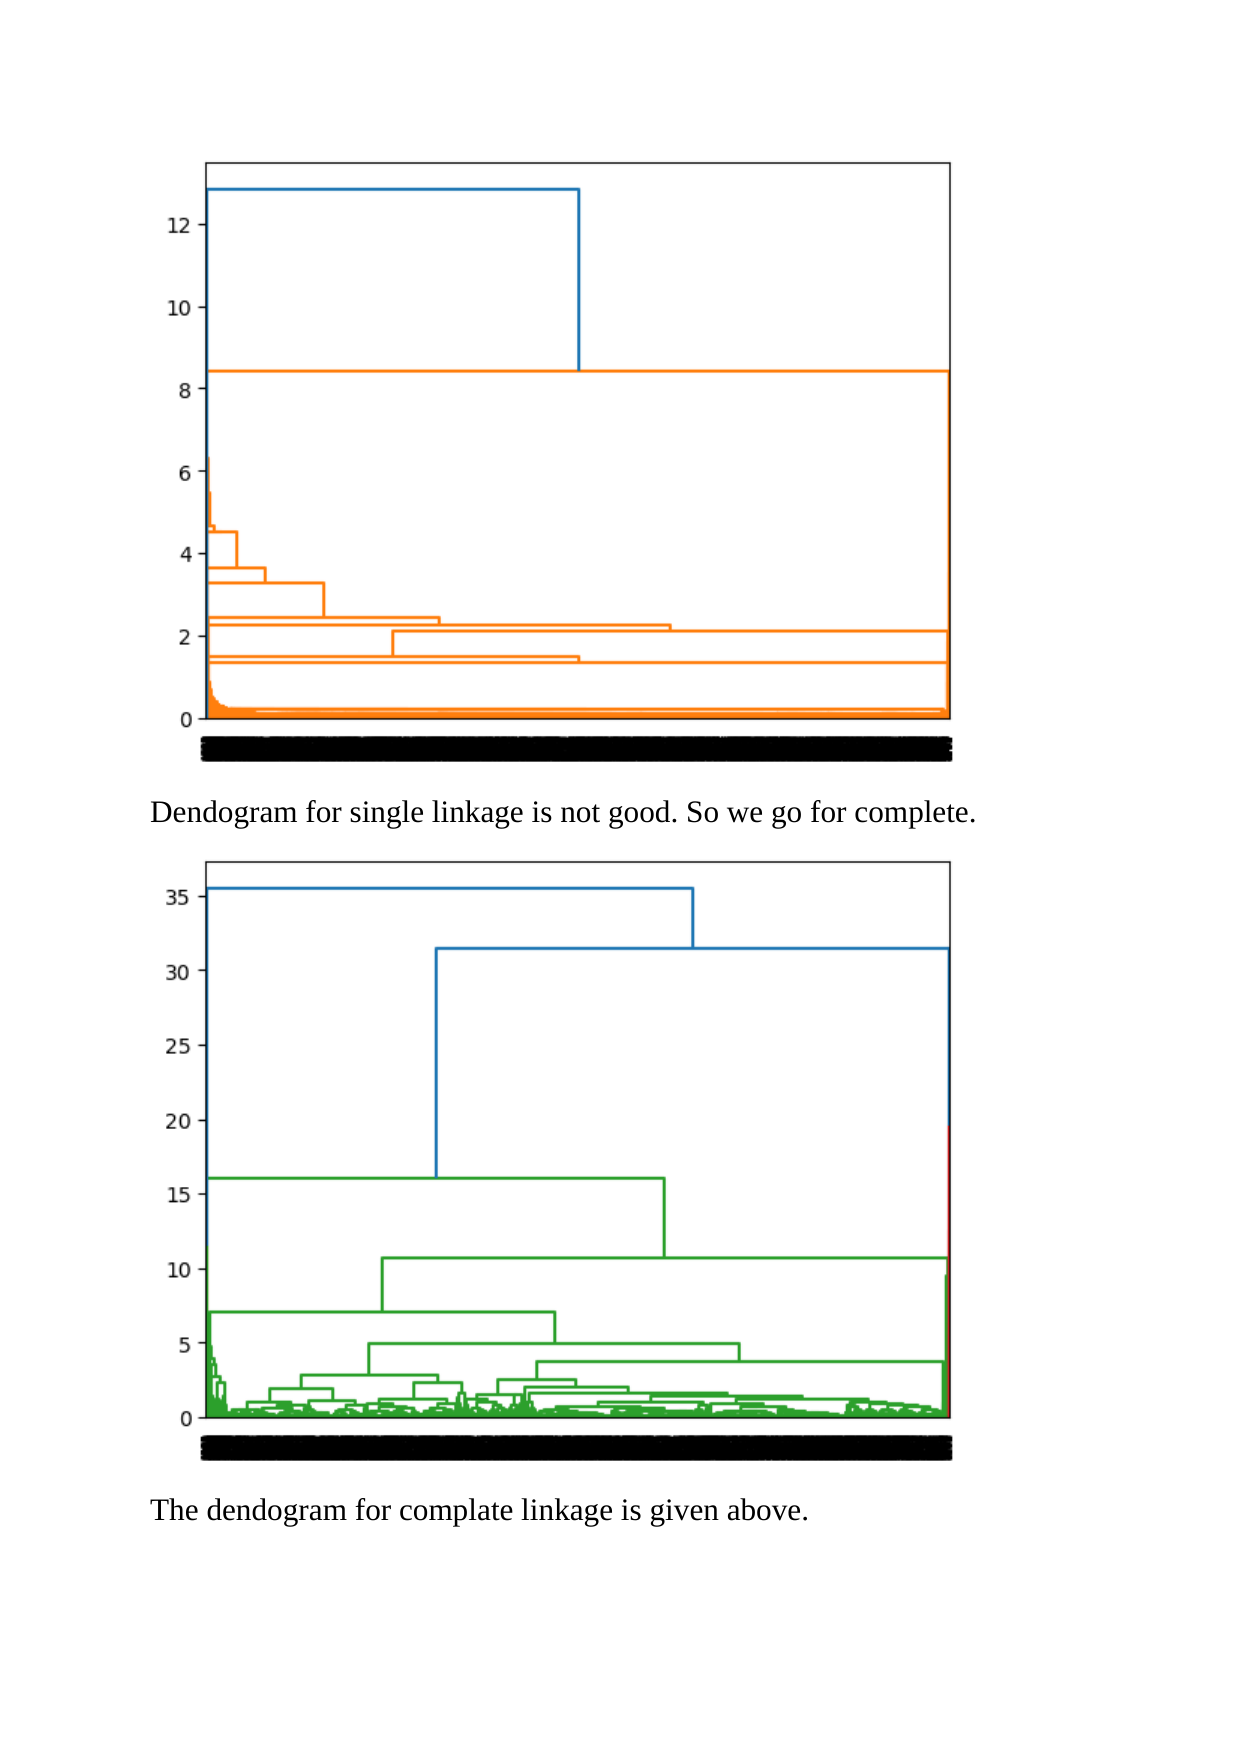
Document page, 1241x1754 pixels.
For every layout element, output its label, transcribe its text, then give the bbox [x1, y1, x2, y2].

picture [150, 848, 969, 1473]
text Dendogram for single linkage is not good. So we go for complete. [150, 793, 1090, 829]
text The dendogram for complate linkage is given above. [150, 1491, 1090, 1527]
picture [150, 150, 969, 774]
